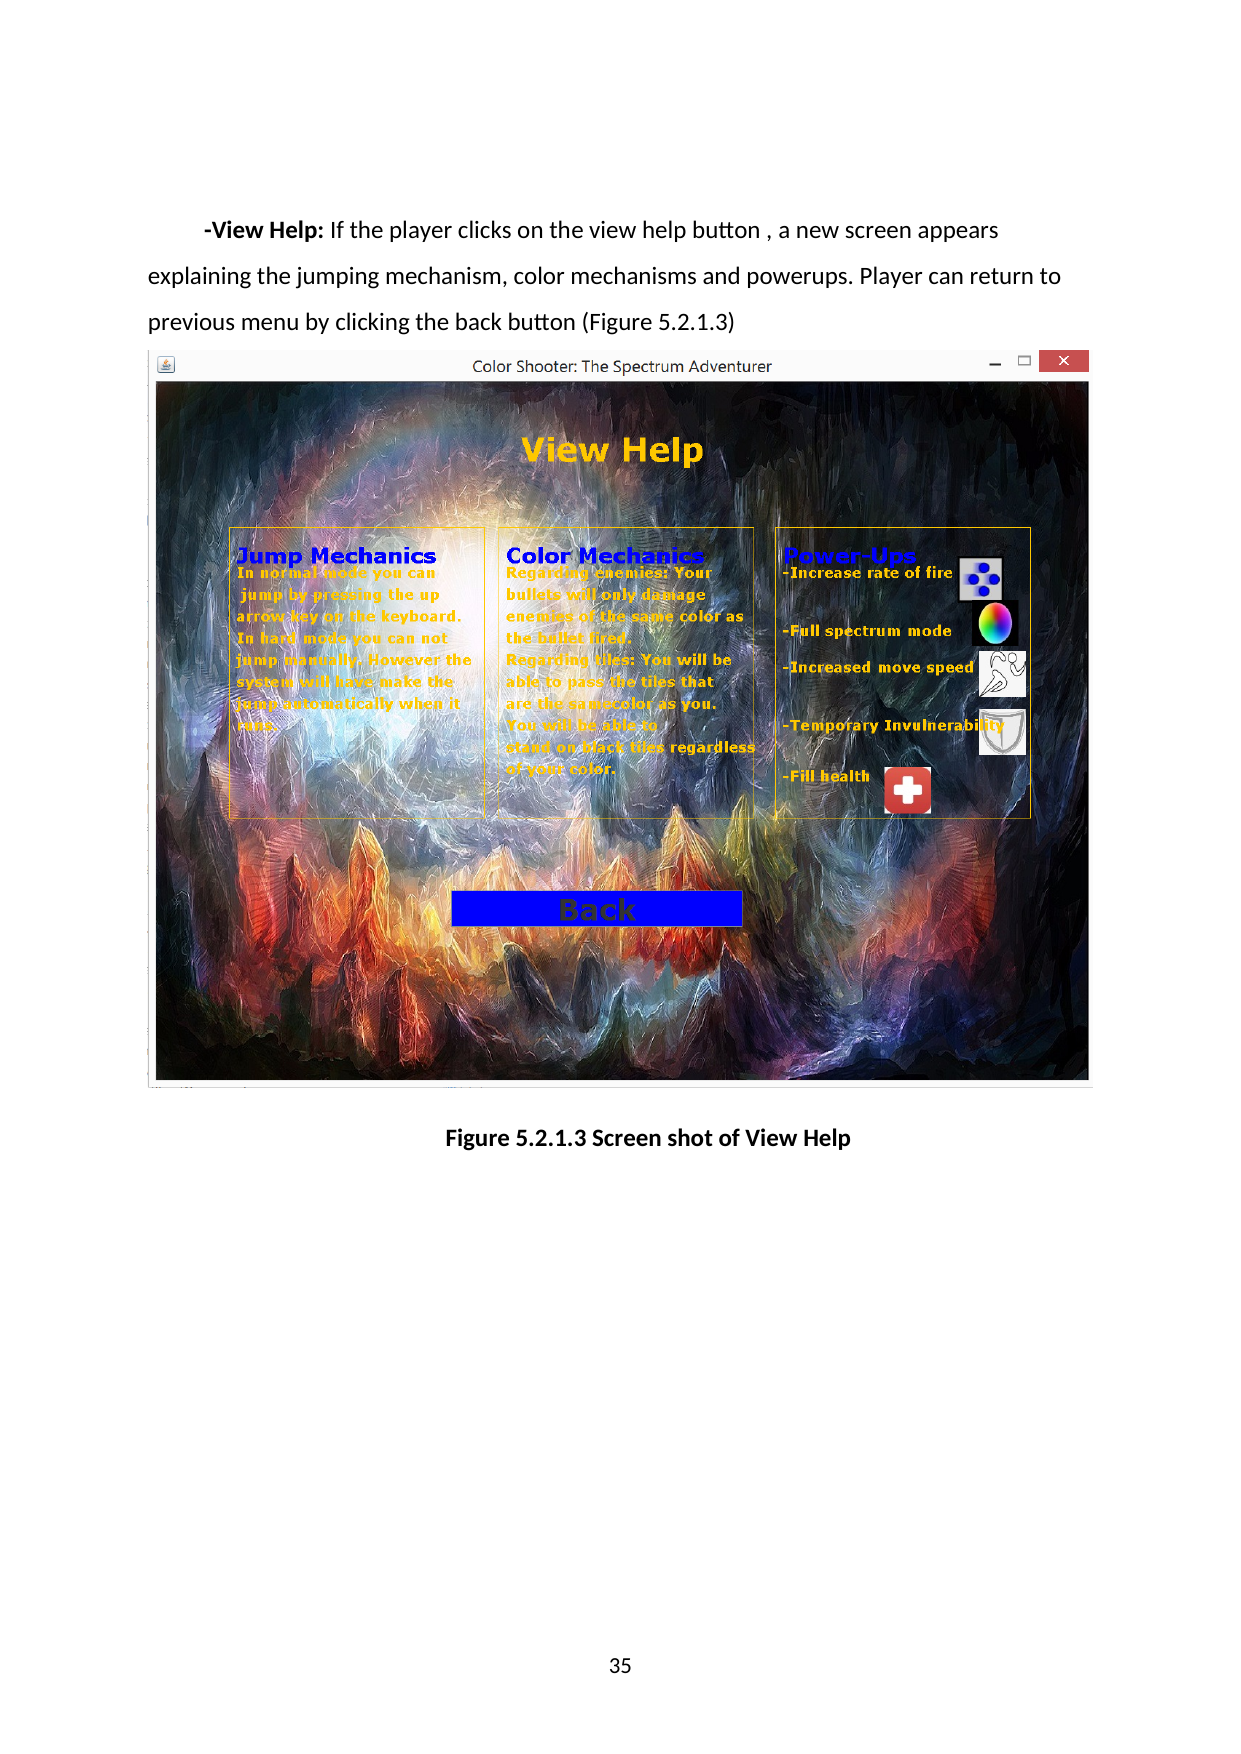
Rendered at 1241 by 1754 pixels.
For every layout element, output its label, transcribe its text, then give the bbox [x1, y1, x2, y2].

text -View Help: If the player clicks on the view help button , a new screen appears explaining the jumping mechanism, color mechanisms and powerups. Player can return to previous menu by clicking the back button (Figure 5.2.1.3) [148, 214, 1093, 350]
picture [147, 350, 1093, 1088]
text Figure 5.2.1.3 Screen shot of View Help [204, 1122, 1093, 1153]
